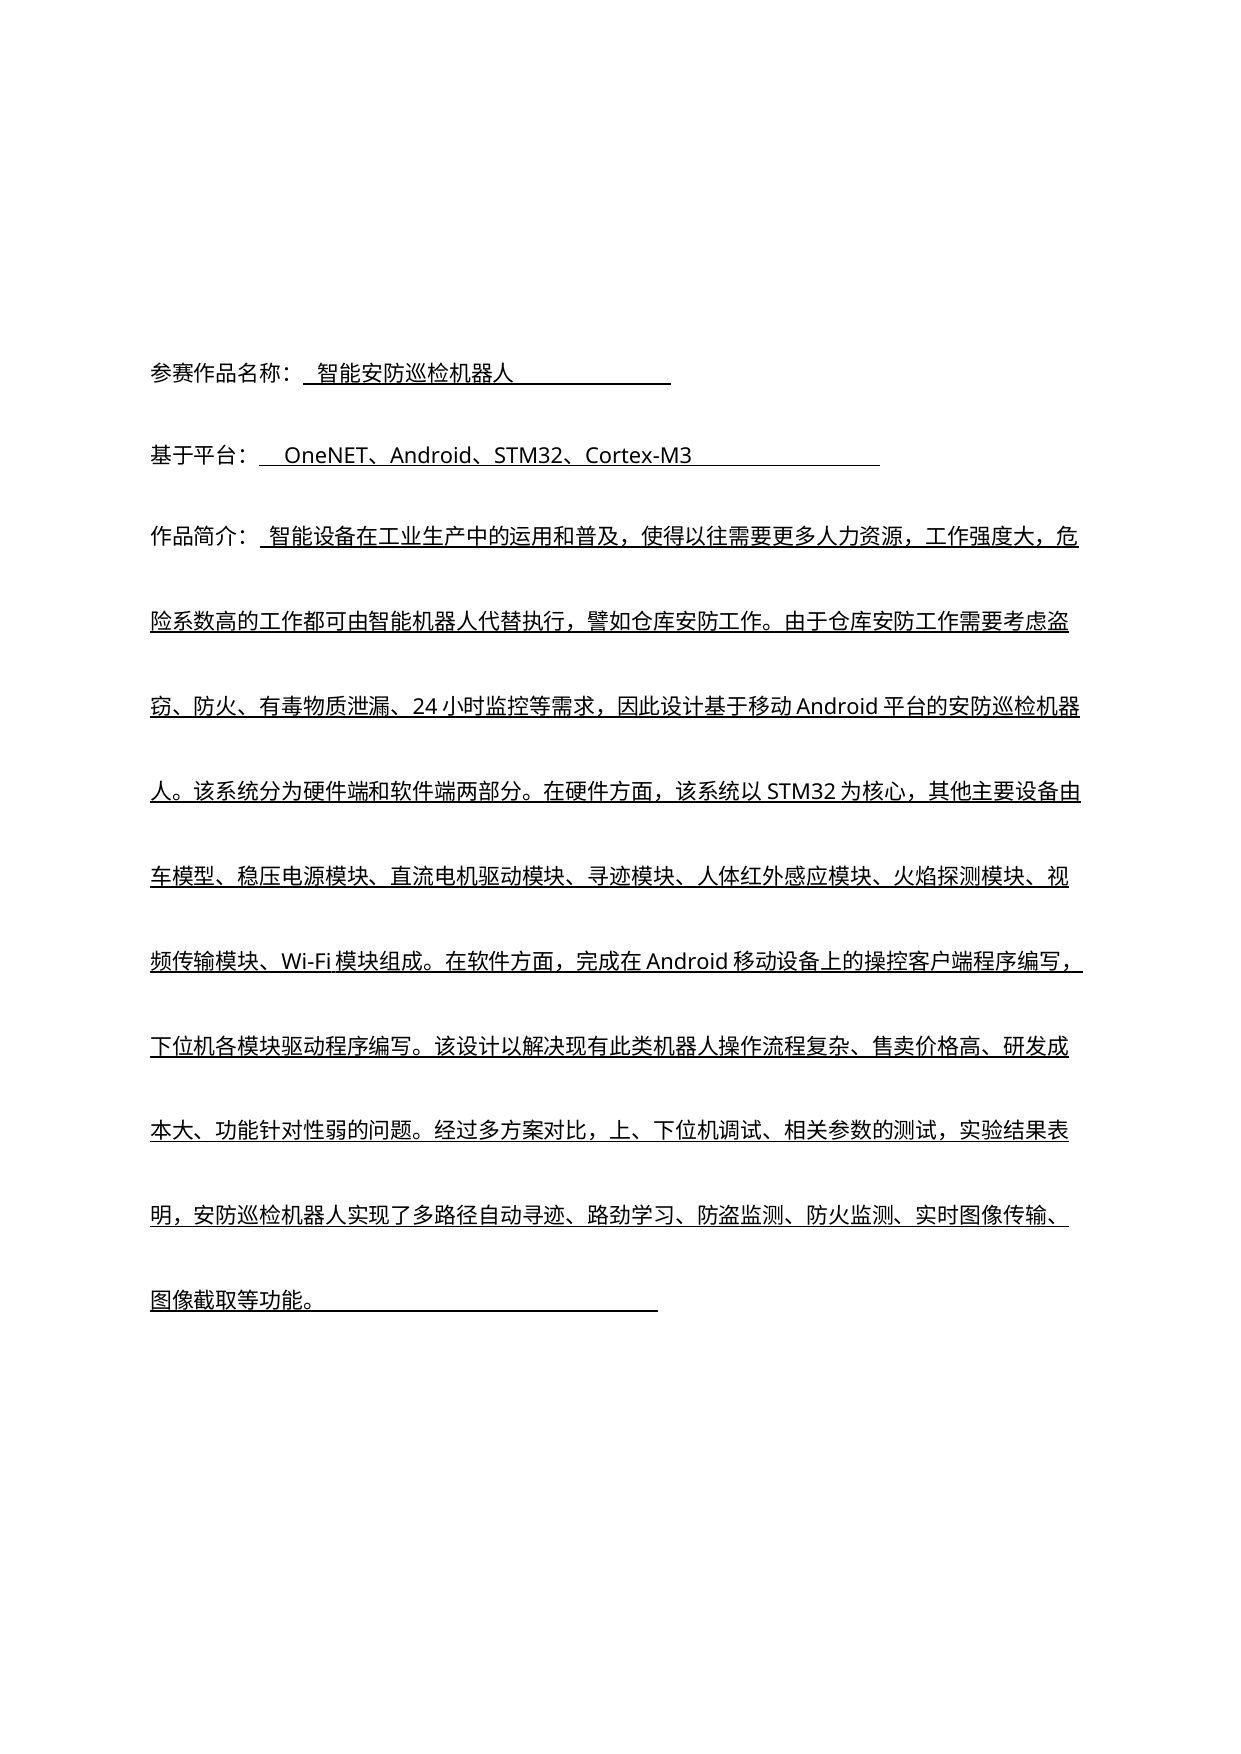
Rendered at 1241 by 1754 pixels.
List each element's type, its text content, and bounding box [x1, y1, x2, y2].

text 作品简介： 智能设备在工业生产中的运用和普及，使得以往需要更多人力资源，工作强度大，危险系数高的工作都可由智能机器人代替执行，譬如仓库安防工作。由于仓库安防工作需要考虑盗窃、防火、有毒物质泄漏、24小时监控等需求，因此设计基于移动Android平台的安防巡检机器人。该系统分为硬件端和软件端两部分。在硬件方面，该系统以STM32为核心，其他主要设备由车模型、稳压电源模块、直流电机驱动模块、寻迹模块、人体红外感应模块、火焰探测模块、视频传输模块、Wi-Fi模块组成。在软件方面，完成在Android移动设备上的操控客户端程序编写，下位机各模块驱动程序编写。该设计以解决现有此类机器人操作流程复杂、售卖价格高、研发成本大、功能针对性弱的问题。经过多方案对比，上、下位机调试、相关参数的测试，实验结果表明，安防巡检机器人实现了多路径自动寻迹、路劲学习、防盗监测、防火监测、实时图像传输、图像截取等功能。 [150, 518, 1090, 1316]
text 基于平台： OneNET、Android、STM32、Cortex-M3 [150, 437, 1090, 471]
text 参赛作品名称： 智能安防巡检机器人 [150, 355, 1090, 389]
